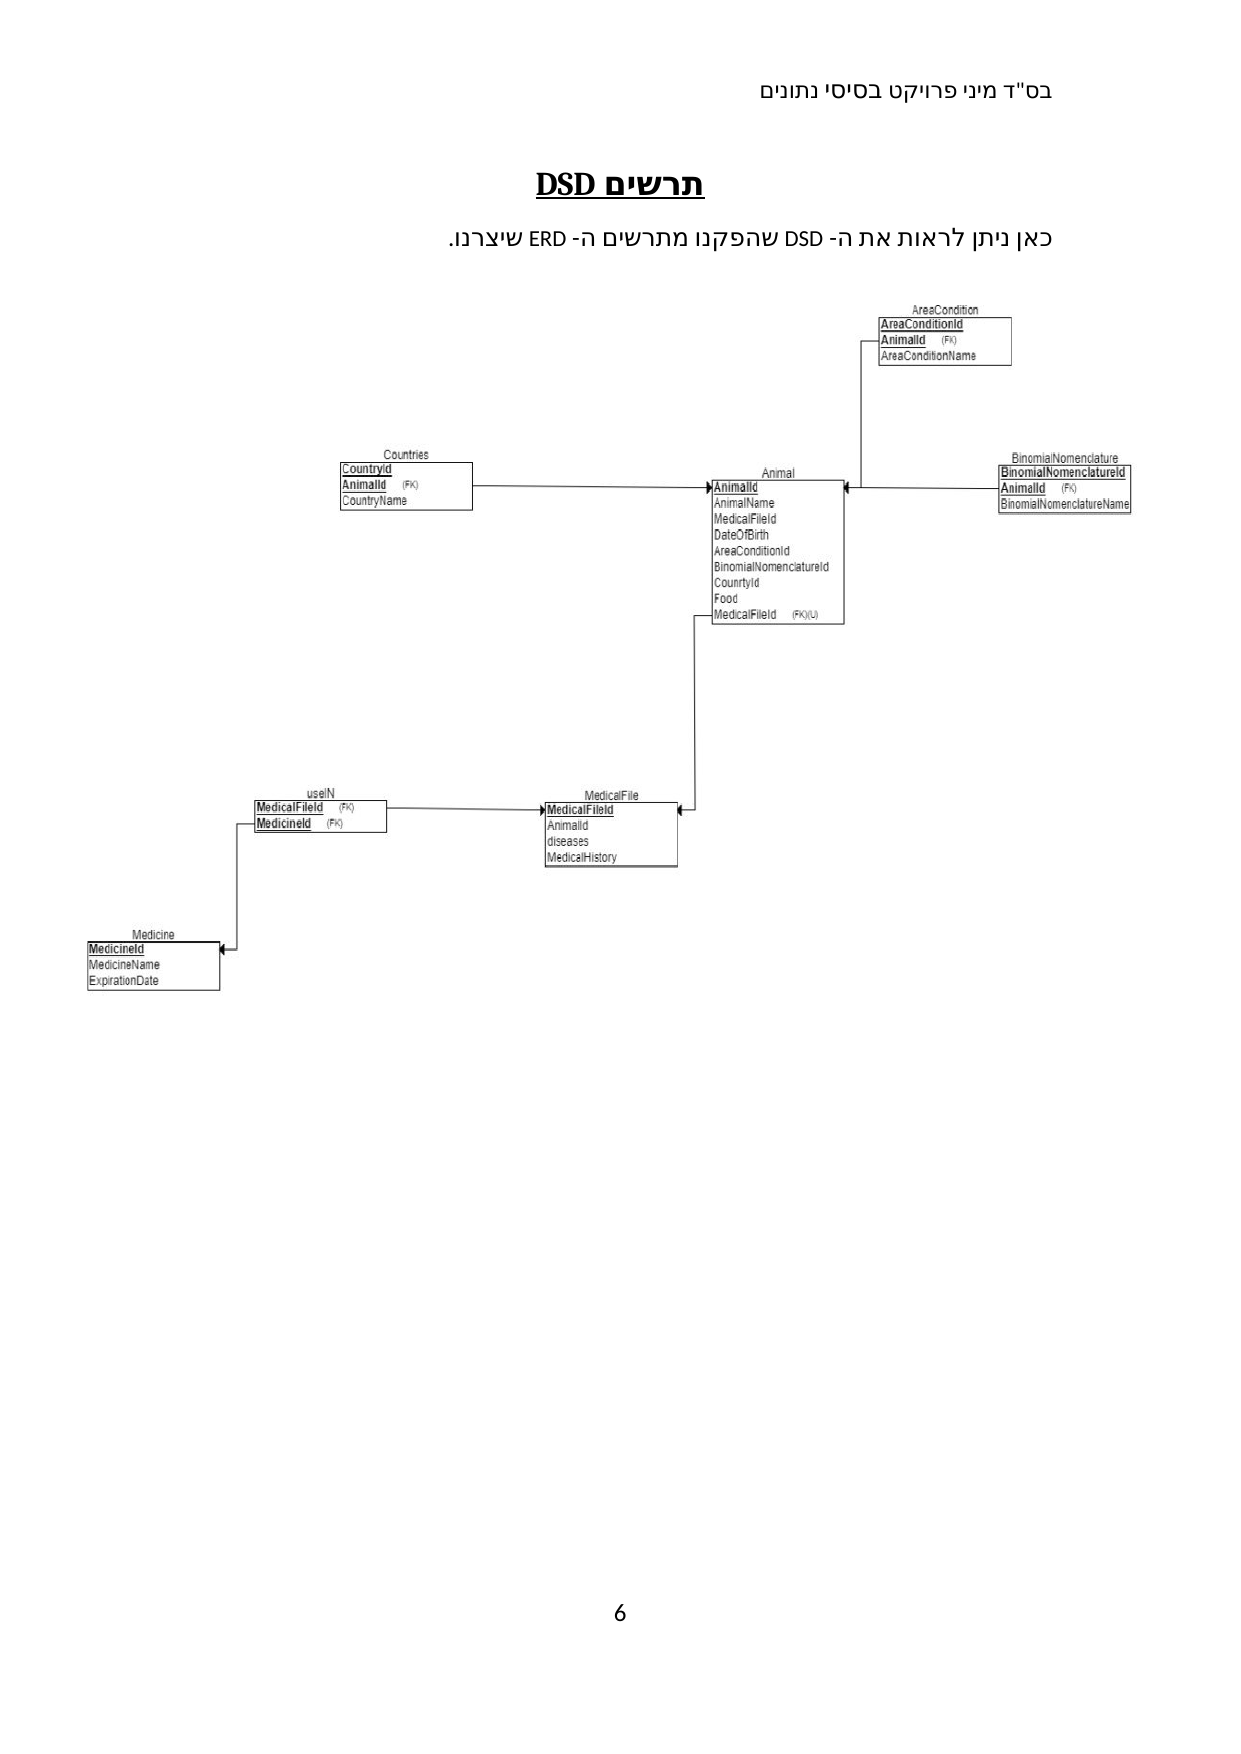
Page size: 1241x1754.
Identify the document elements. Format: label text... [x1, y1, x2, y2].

subtitle תרשים DSD [187, 162, 1053, 203]
picture [10, 278, 1228, 1057]
text כאן ניתן לראות את ה- DSD שהפקנו מתרשים ה- ERD שיצרנו. [187, 222, 1053, 252]
